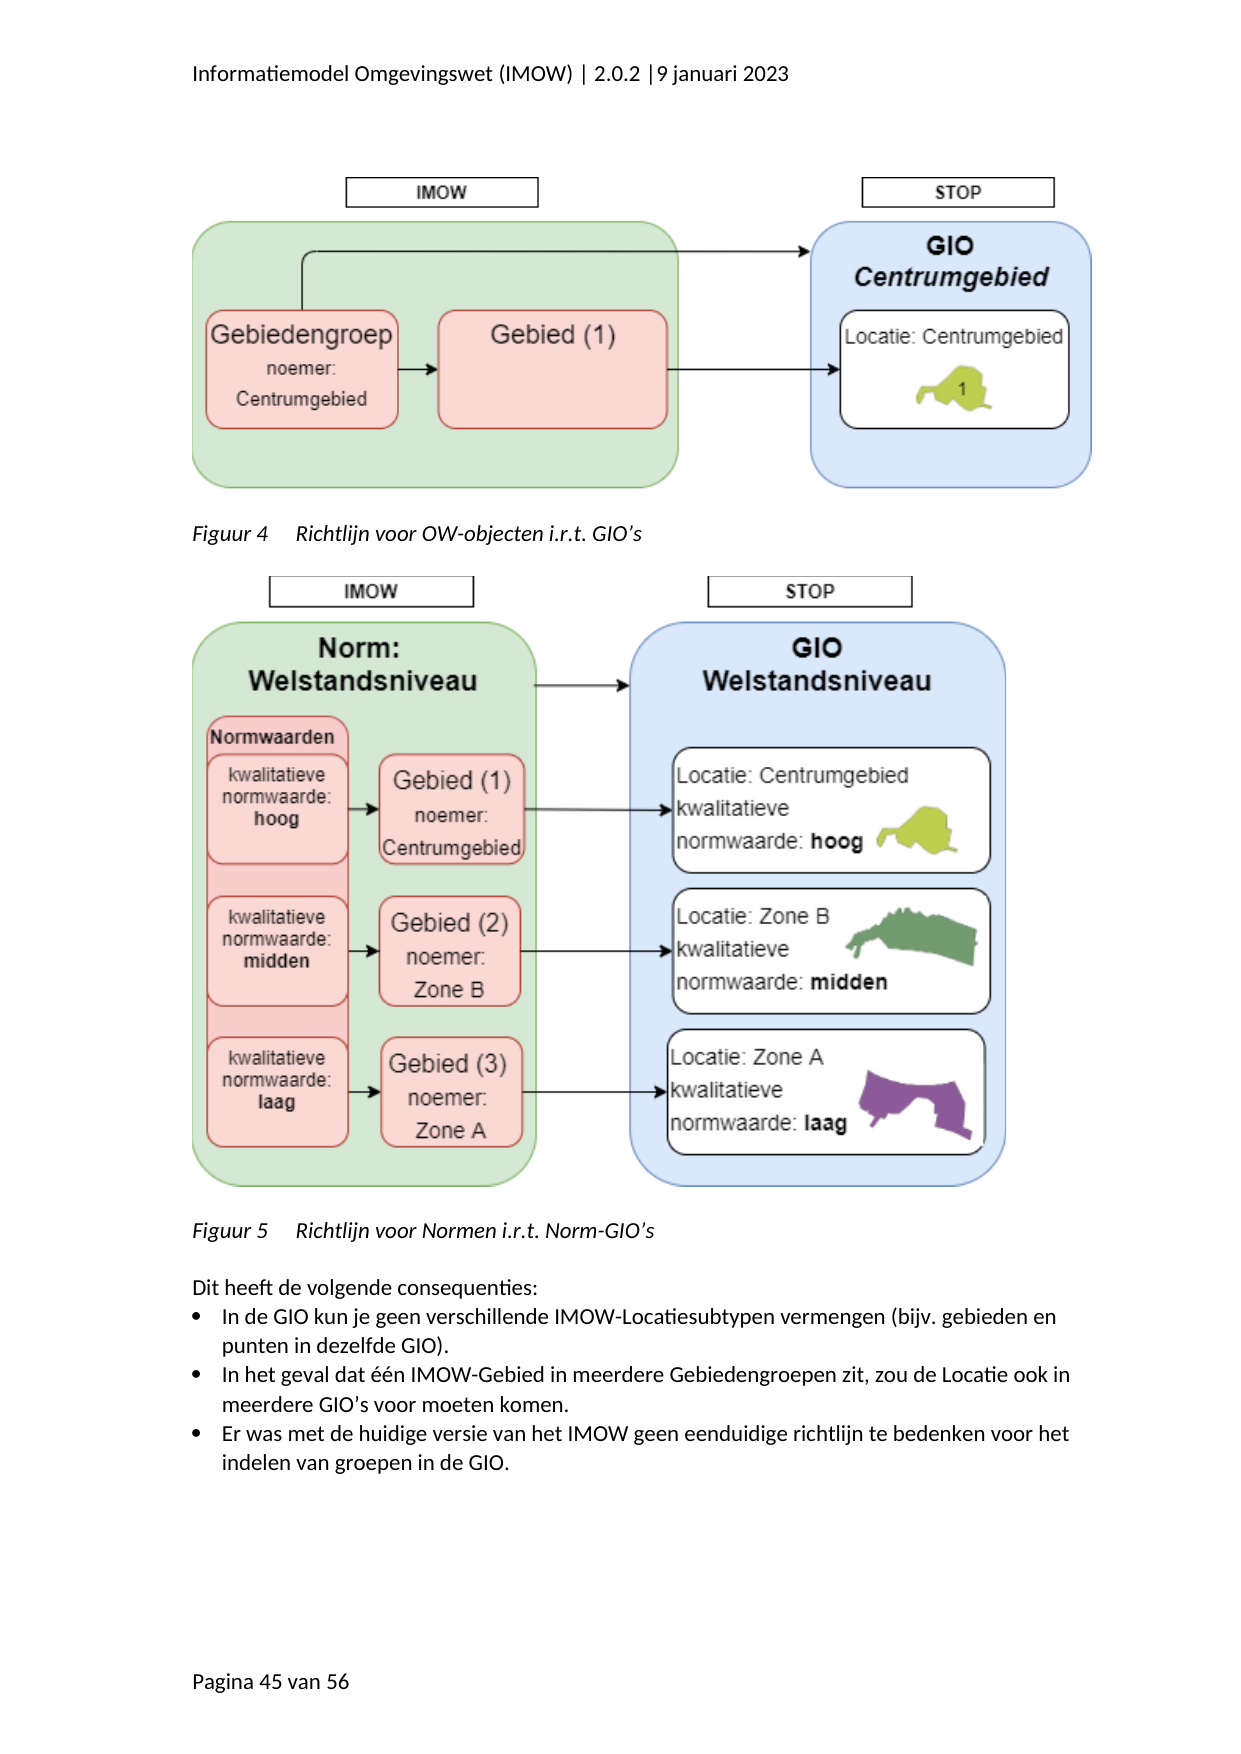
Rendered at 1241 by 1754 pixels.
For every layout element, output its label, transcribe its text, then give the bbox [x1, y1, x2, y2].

text Er was met de huidige versie van het IMOW geen eenduidige richtlijn te bedenken voor het indelen van groepen in de GIO. [192, 1418, 1092, 1476]
text In de GIO kun je geen verschillende IMOW-Locatiesubtypen vermengen (bijv. gebieden en punten in dezelfde GIO). [192, 1301, 1092, 1359]
picture [192, 576, 1007, 1187]
picture [192, 177, 1092, 490]
text In het geval dat één IMOW-Gebied in meerdere Gebiedengroepen zit, zou de Locatie ook in meerdere GIO’s voor moeten komen. [192, 1359, 1092, 1418]
text Richtlijn voor OW-objecten i.r.t. GIO’s [192, 519, 1092, 547]
text Richtlijn voor Normen i.r.t. Norm-GIO’s [192, 1216, 1092, 1244]
text Dit heeft de volgende consequenties: [192, 1273, 1092, 1301]
